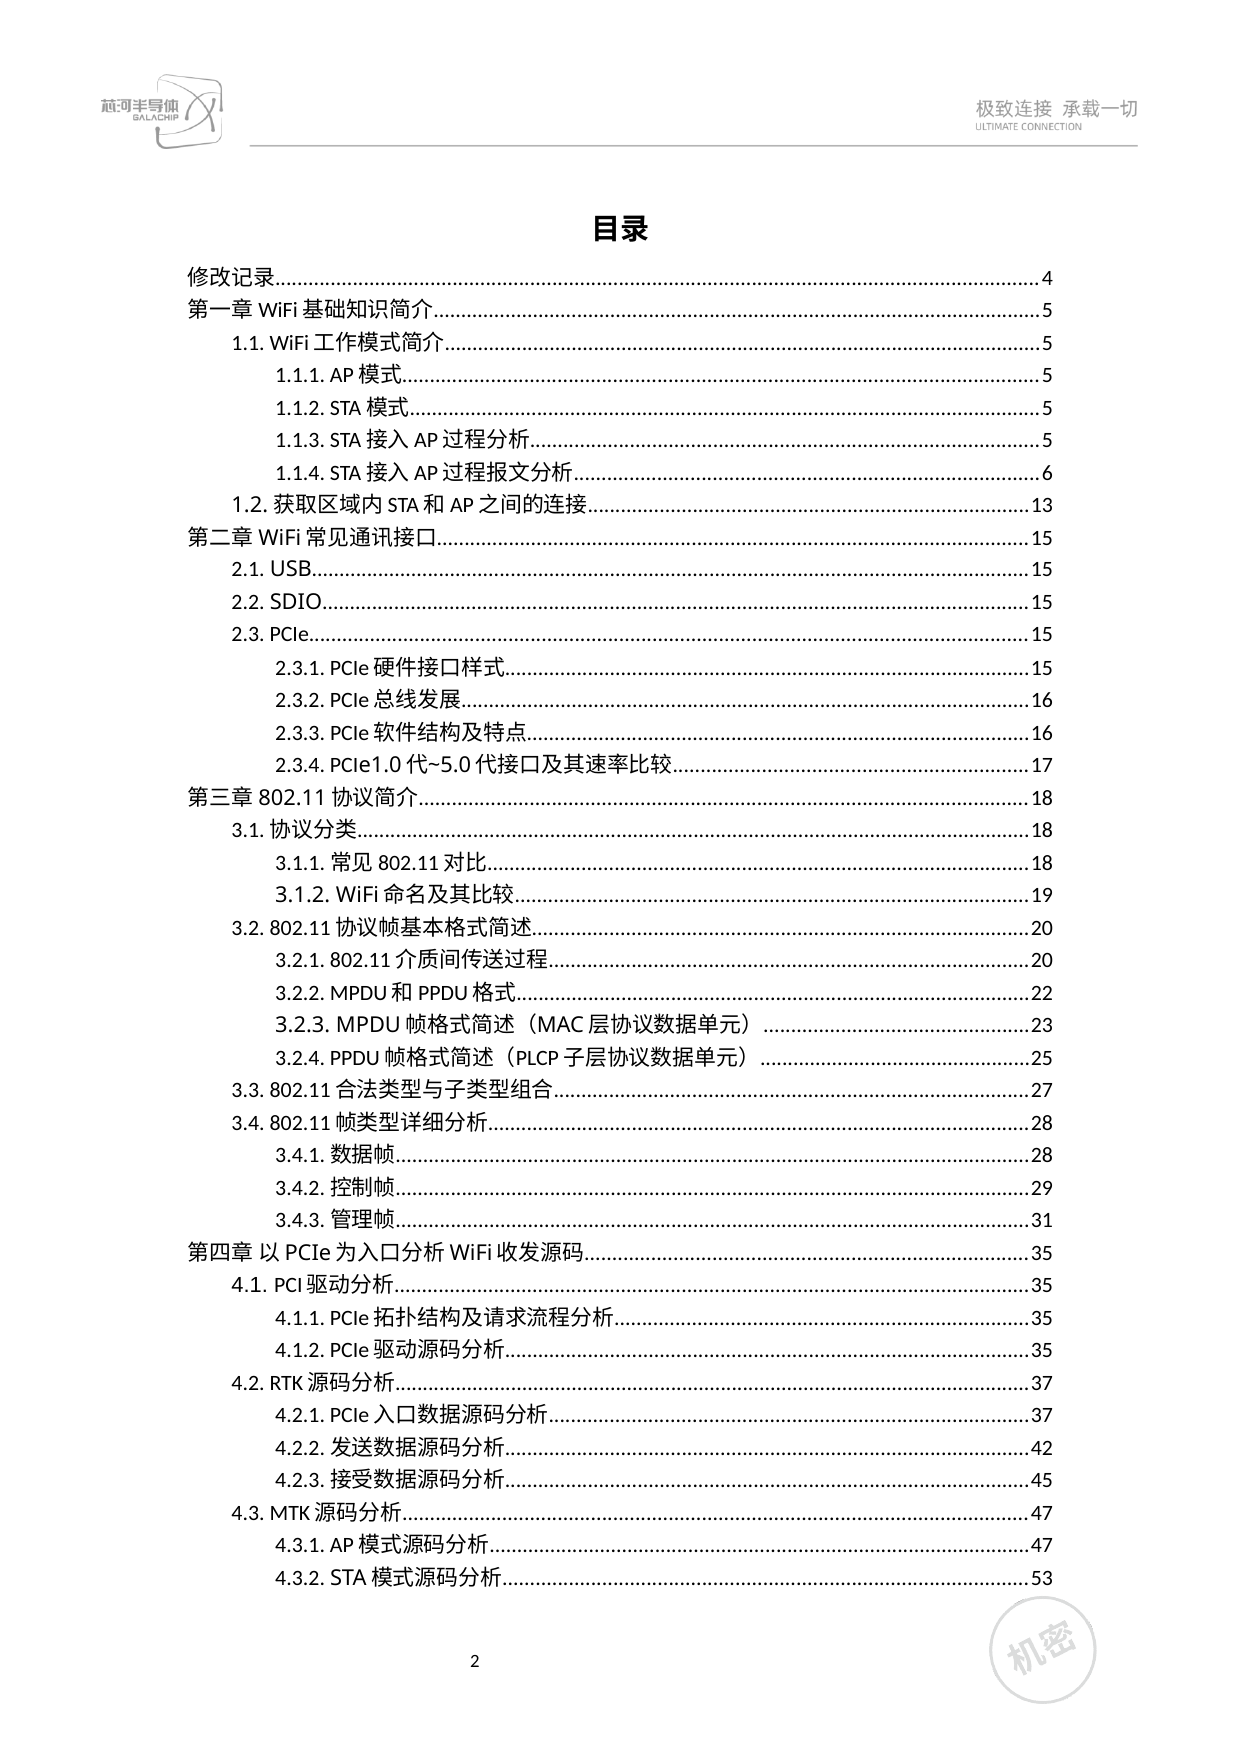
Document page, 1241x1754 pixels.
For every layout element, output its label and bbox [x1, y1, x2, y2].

picture [101, 74, 1139, 149]
picture [971, 1578, 1115, 1722]
